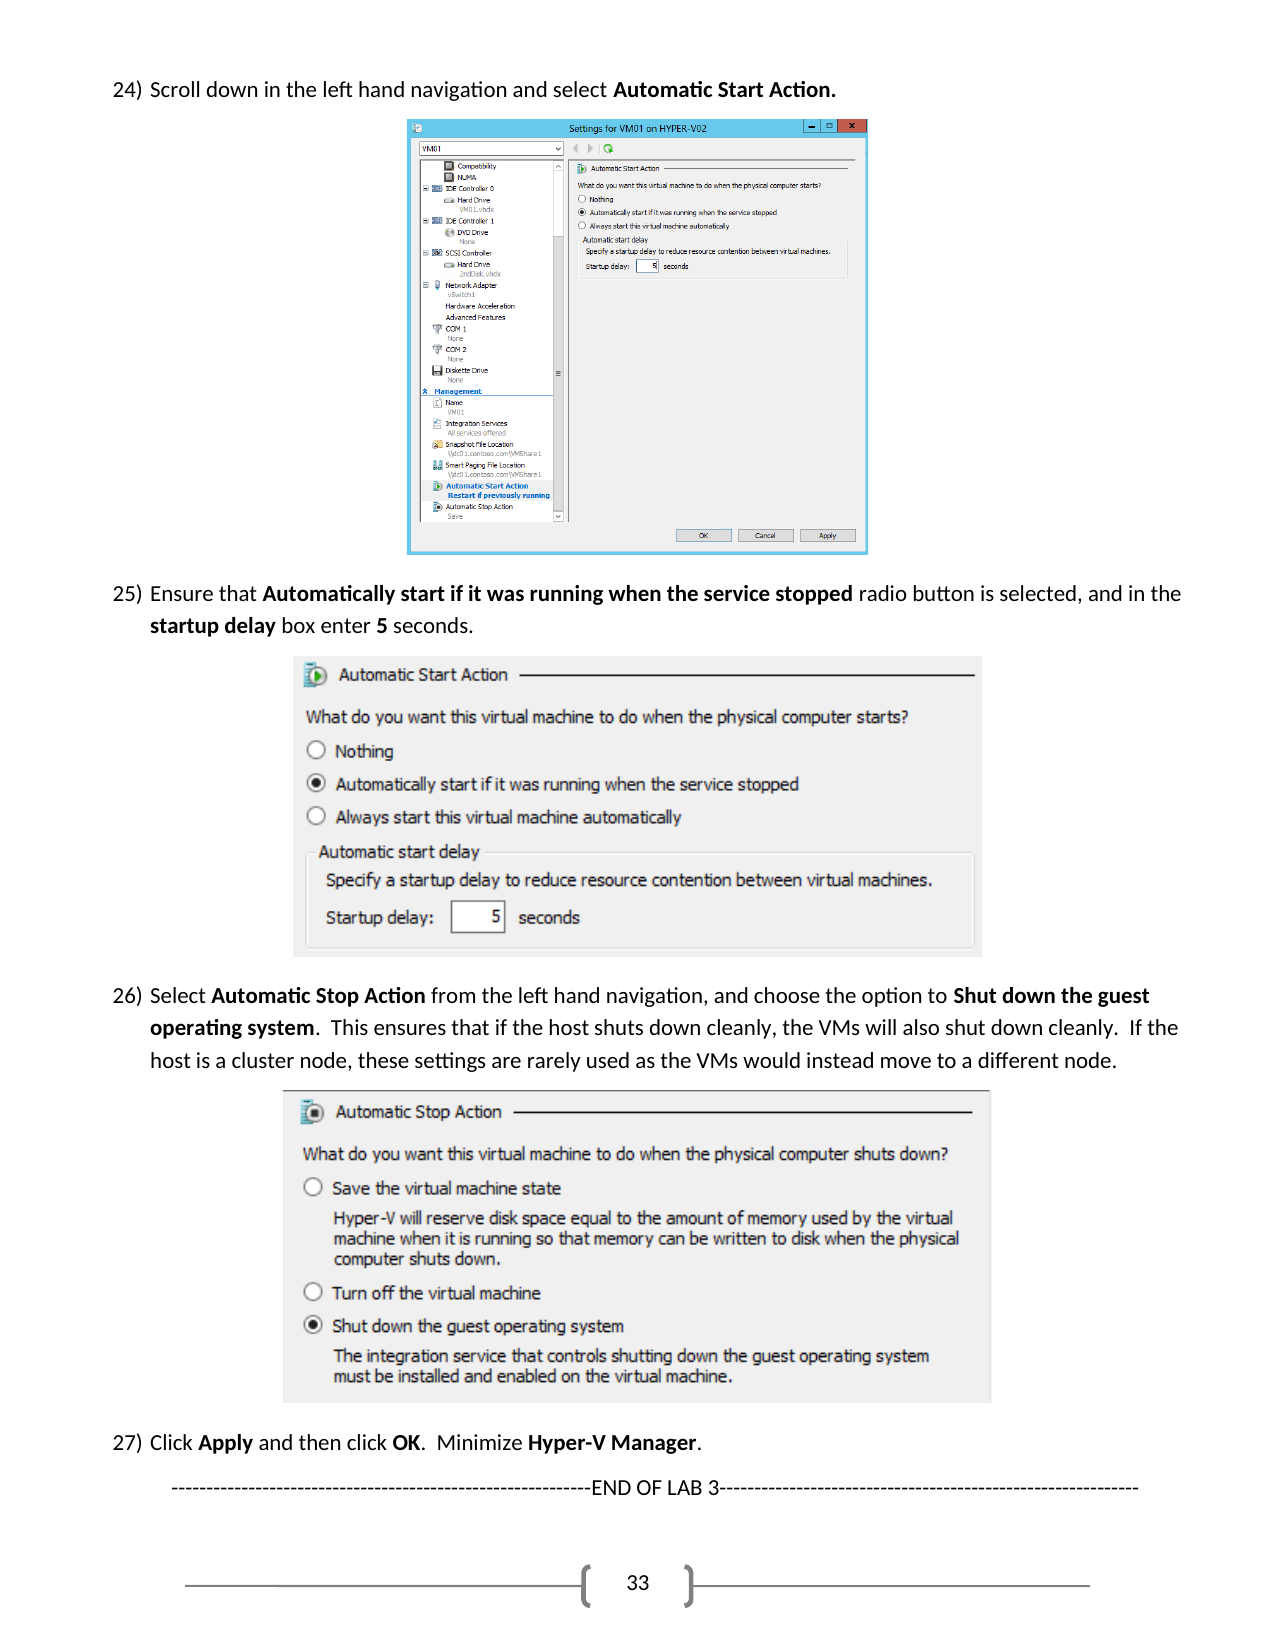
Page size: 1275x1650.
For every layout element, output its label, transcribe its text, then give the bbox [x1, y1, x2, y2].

picture [406, 119, 869, 555]
list Select Automatic Stop Action from the left hand navigation, and choose the option to Shut down the guest operating system. This ensures that if the host shuts down cleanly, the VMs will also shut down cleanly. If the host is a cluster node, these settings are rarely used as the VMs would instead move to a different node. [112, 981, 1200, 1074]
picture [282, 1090, 993, 1403]
list Scroll down in the left hand navigation and select Automatic Start Action. [112, 75, 1200, 103]
list Ensure that Automatically start if it was running when the service stopped radio button is selected, and in the startup delay box enter 5 seconds. [112, 579, 1200, 640]
text ------------------------------------------------------------END OF LAB 3------------------------------------------------------------ [112, 1473, 1200, 1501]
picture [293, 656, 983, 957]
list Click Apply and then click OK. Minimize Hyper-V Manager. [112, 1428, 1200, 1456]
